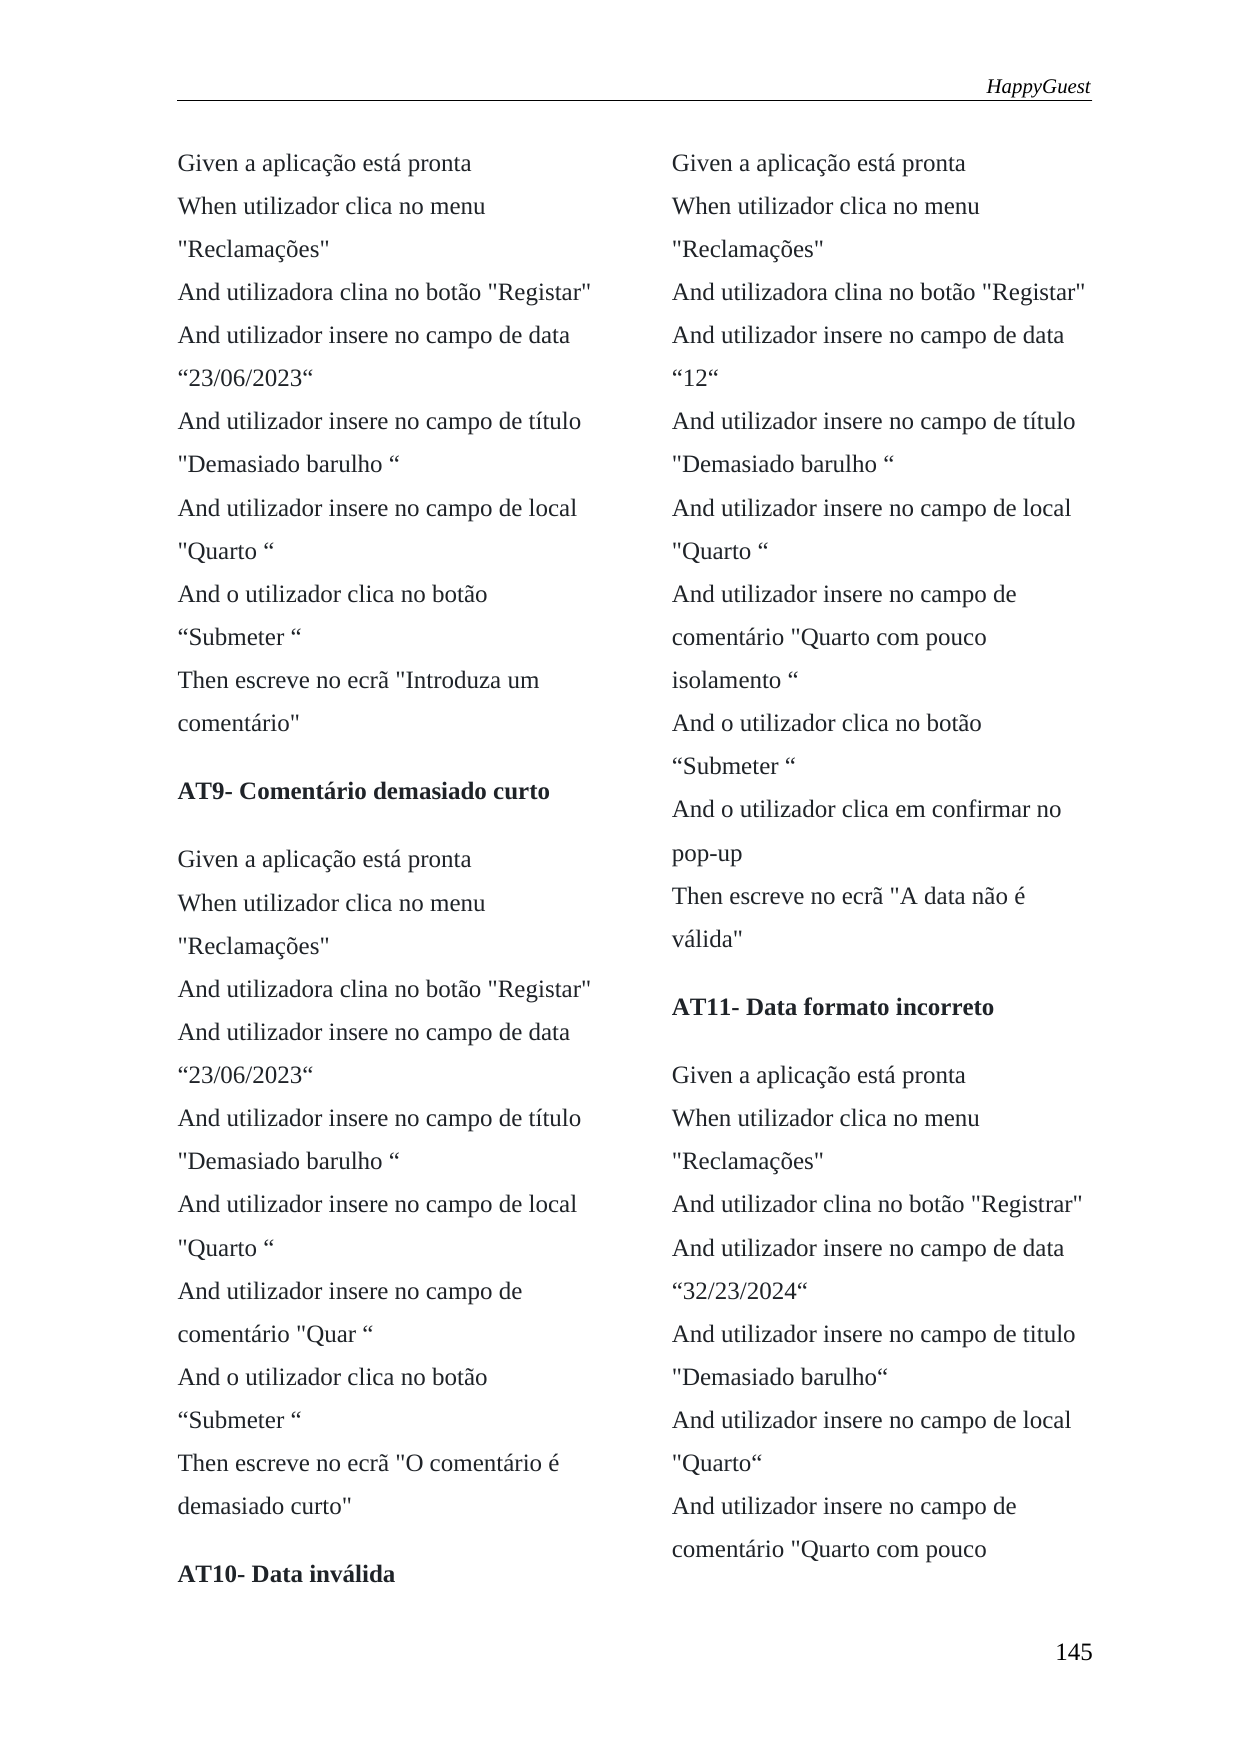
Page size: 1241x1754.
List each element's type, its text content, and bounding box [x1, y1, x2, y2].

text Given a aplicação está pronta When utilizador clica no menu "Reclamações" And utilizadora clina no botão "Registar" And utilizador insere no campo de data “23/06/2023“ And utilizador insere no campo de título "Demasiado barulho “ And utilizador insere no campo de local "Quarto “ And o utilizador clica no botão “Submeter “ Then escreve no ecrã "Introduza um comentário" [177, 148, 598, 737]
text AT9- Comentário demasiado curto [177, 776, 598, 805]
text Given a aplicação está pronta When utilizador clica no menu "Reclamações" And utilizadora clina no botão "Registar" And utilizador insere no campo de data “12“ And utilizador insere no campo de título "Demasiado barulho “ And utilizador insere no campo de local "Quarto “ And utilizador insere no campo de comentário "Quarto com pouco isolamento “ And o utilizador clica no botão “Submeter “ And o utilizador clica em confirmar no pop-up Then escreve no ecrã "A data não é válida" [672, 148, 1092, 953]
text Given a aplicação está pronta When utilizador clica no menu "Reclamações" And utilizadora clina no botão "Registar" And utilizador insere no campo de data “23/06/2023“ And utilizador insere no campo de título "Demasiado barulho “ And utilizador insere no campo de local "Quarto “ And utilizador insere no campo de comentário "Quar “ And o utilizador clica no botão “Submeter “ Then escreve no ecrã "O comentário é demasiado curto" [177, 844, 598, 1520]
text AT11- Data formato incorreto [672, 992, 1092, 1021]
text AT10- Data inválida [177, 1559, 598, 1588]
